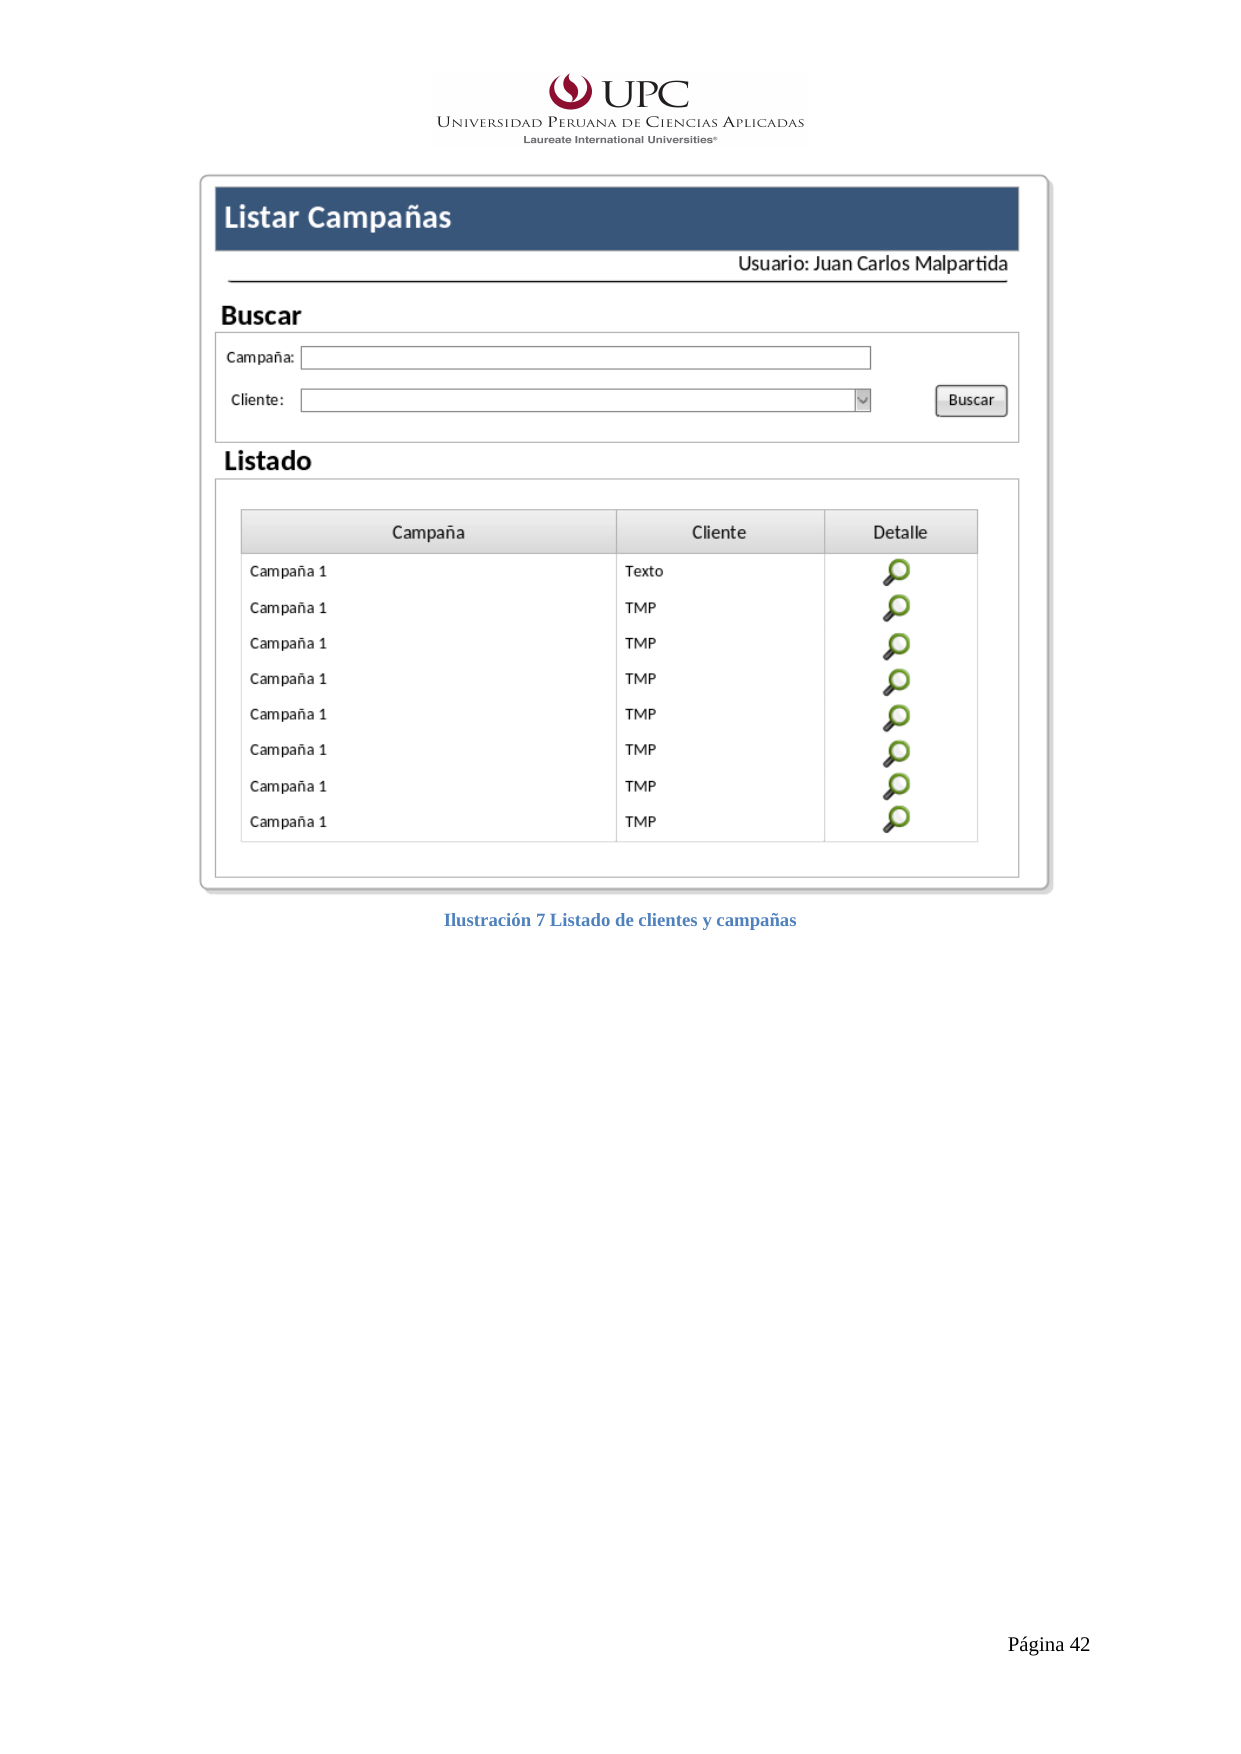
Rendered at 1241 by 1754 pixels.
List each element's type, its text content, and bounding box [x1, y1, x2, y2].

picture [432, 73, 808, 147]
text Ilustración 7 Listado de clientes y campañas [150, 909, 1090, 931]
